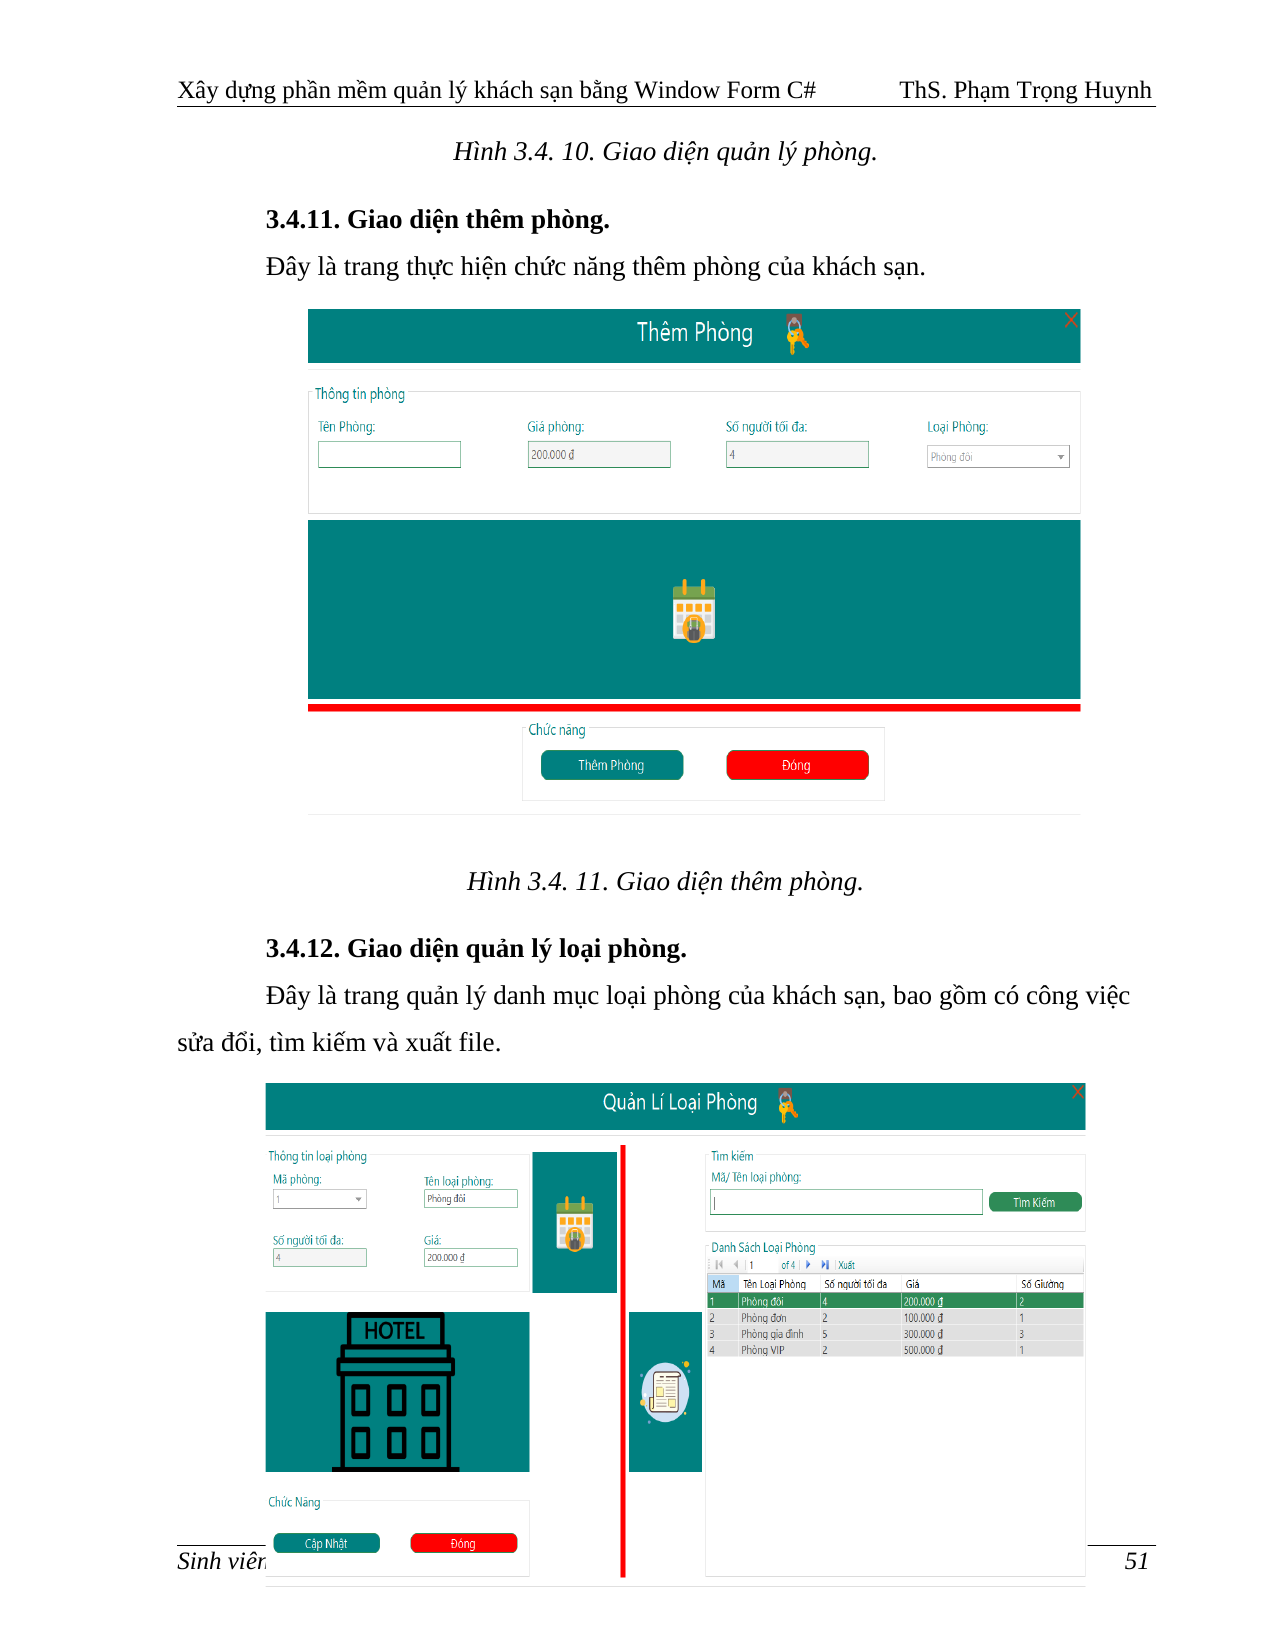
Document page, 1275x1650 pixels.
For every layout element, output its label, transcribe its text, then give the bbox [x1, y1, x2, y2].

subtitle 3.4.12. Giao diện quản lý loại phòng. [177, 933, 1156, 964]
picture [265, 1083, 1088, 1592]
text Đây là trang thực hiện chức năng thêm phòng của khách sạn. [177, 249, 1156, 281]
subtitle 3.4.11. Giao diện thêm phòng. [177, 203, 1156, 234]
text Đây là trang quản lý danh mục loại phòng của khách sạn, bao gồm có công việc sửa đổi, tìm kiếm và xuất file. [177, 979, 1156, 1057]
text Hình 3.4. 10. Giao diện quản lý phòng. [177, 135, 1156, 167]
picture [306, 305, 1088, 818]
